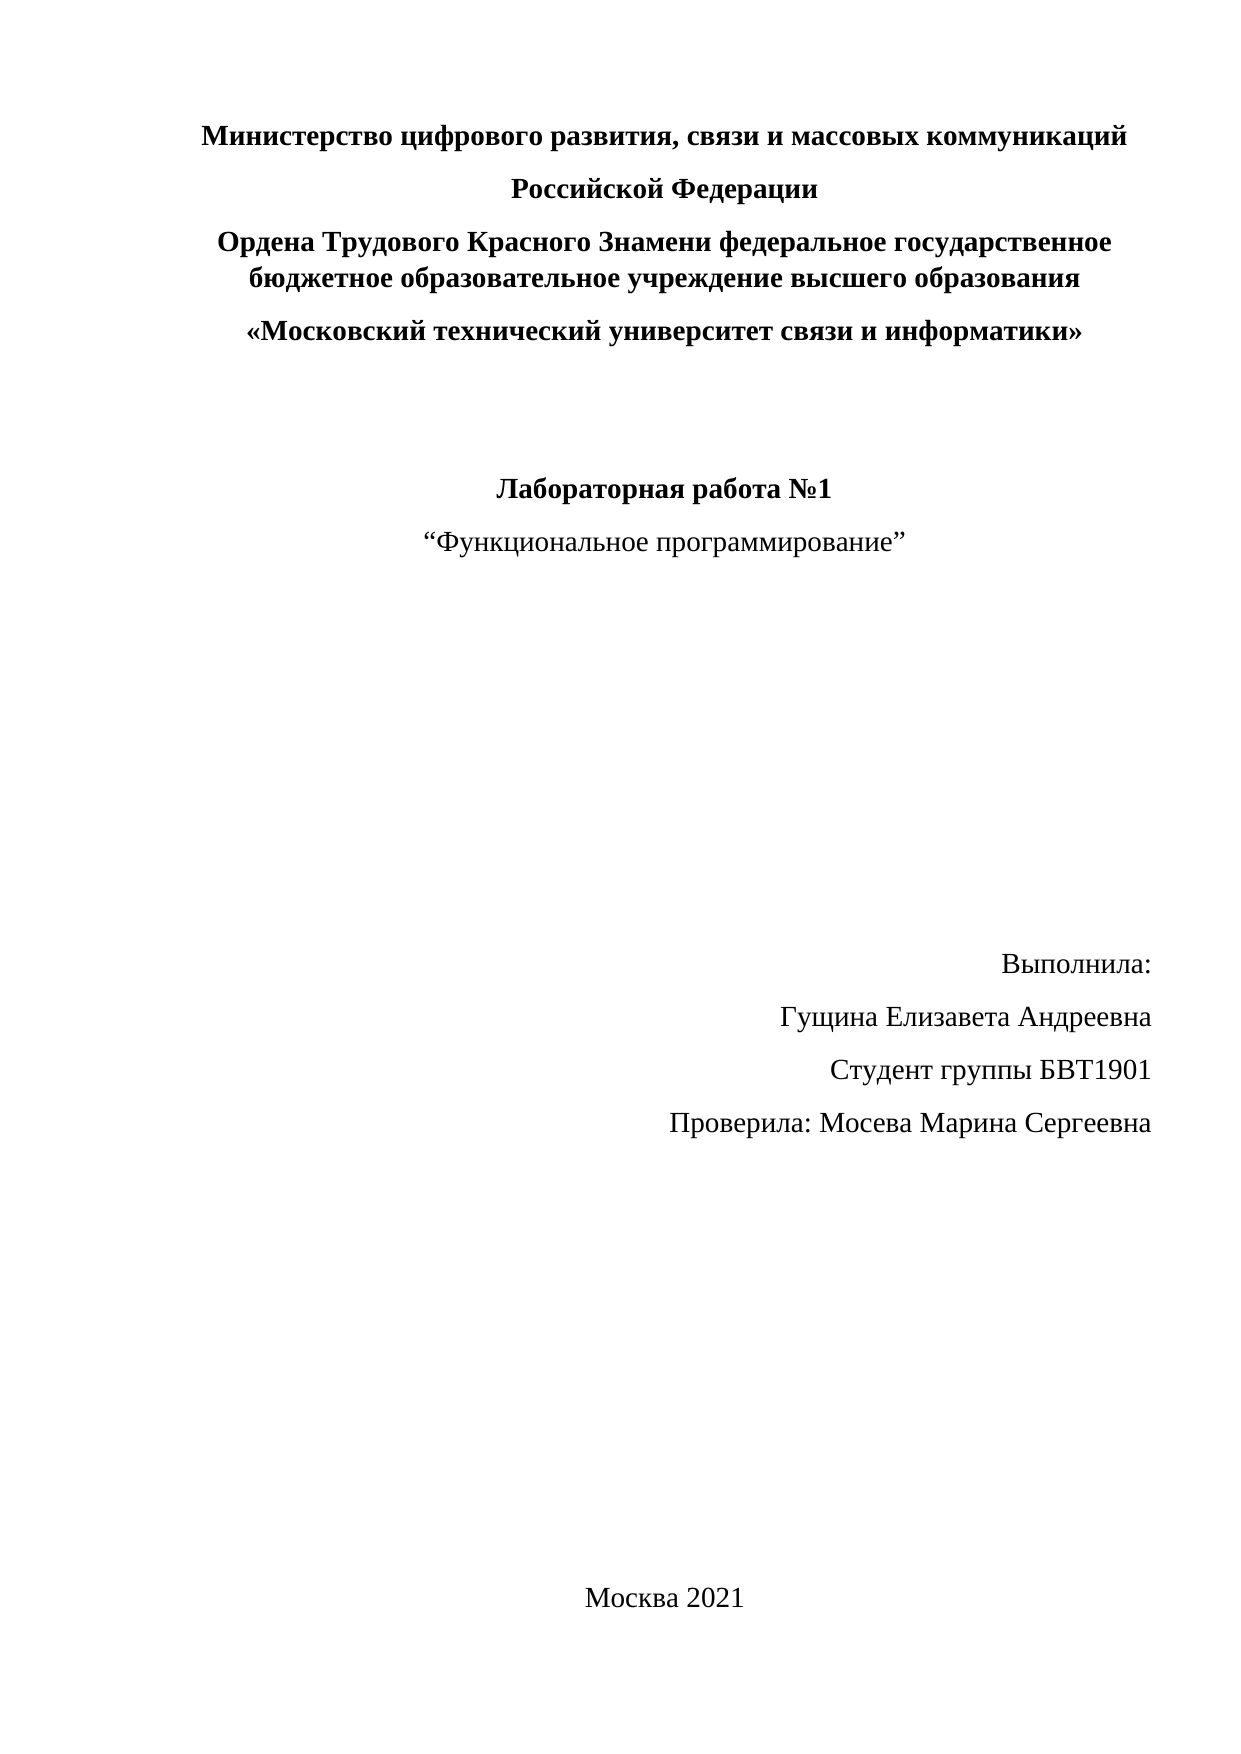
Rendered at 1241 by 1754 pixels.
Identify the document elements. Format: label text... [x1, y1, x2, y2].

text «Московский технический университет связи и информатики» [177, 313, 1152, 346]
text Ордена Трудового Красного Знамени федеральное государственное бюджетное образовательное учреждение высшего образования [177, 224, 1152, 293]
text Студент группы БВТ1901 [177, 1052, 1152, 1086]
text Проверила: Мосева Марина Сергеевна [177, 1105, 1152, 1138]
text Выполнила: [177, 946, 1152, 980]
text Российской Федерации [177, 171, 1152, 204]
text Министерство цифрового развития, связи и массовых коммуникаций [177, 118, 1152, 152]
text “Функциональное программирование” [177, 524, 1152, 557]
text Гущина Елизавета Андреевна [177, 999, 1152, 1033]
text Лабораторная работа №1 [177, 471, 1152, 505]
text Москва 2021 [177, 1580, 1152, 1614]
